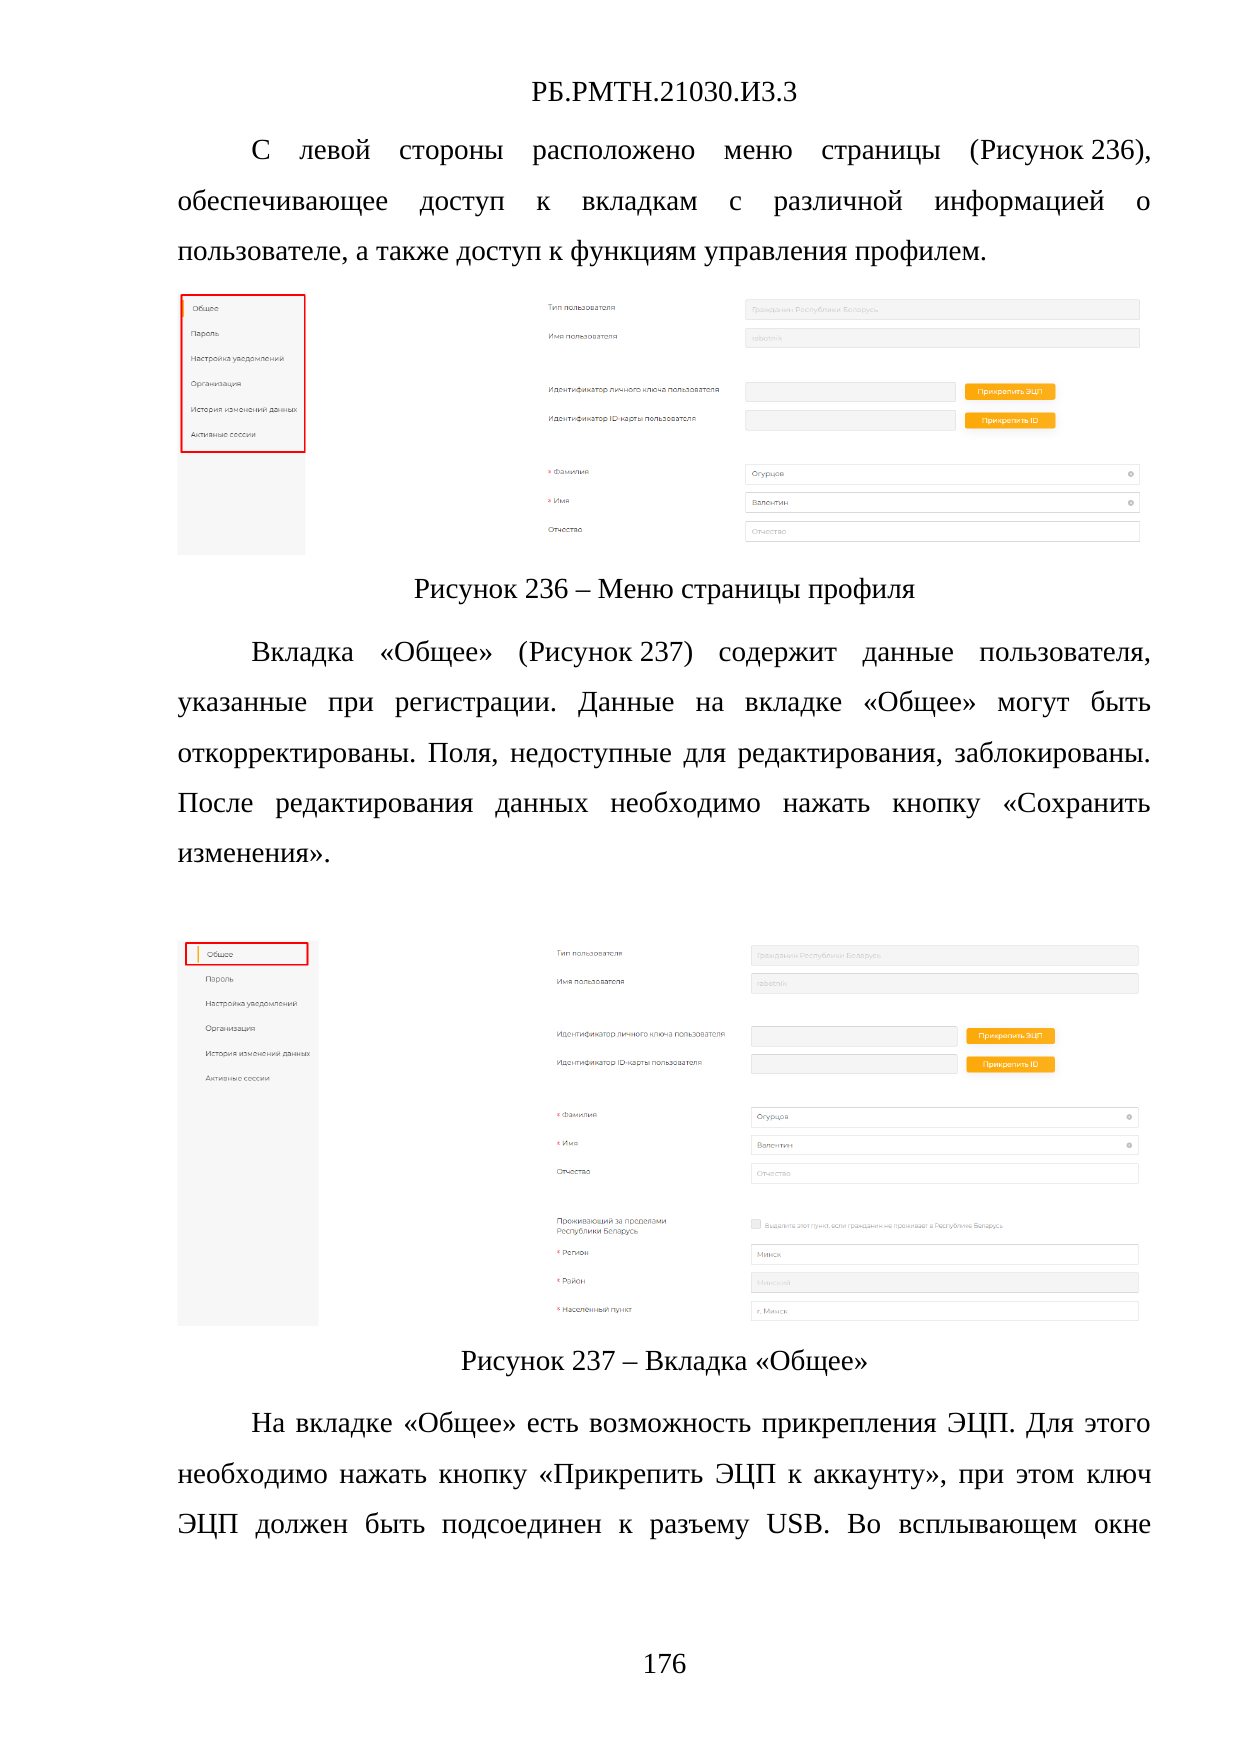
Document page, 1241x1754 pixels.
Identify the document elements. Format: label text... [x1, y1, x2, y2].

picture [177, 283, 1152, 555]
text Вкладка «Общее» (Рисунок 237) содержит данные пользователя, указанные при регистрации. Данные на вкладке «Общее» могут быть откорректированы. Поля, недоступные для редактирования, заблокированы. После редактирования данных необходимо нажать кнопку «Сохранить изменения». [177, 634, 1152, 869]
picture [177, 936, 1152, 1326]
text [177, 1405, 1152, 1539]
text Рисунок 236 – Меню страницы профиля [177, 571, 1152, 605]
text Рисунок 237 – Вкладка «Общее» [177, 1343, 1152, 1376]
text С левой стороны расположено меню страницы (Рисунок 236), обеспечивающее доступ к вкладкам с различной информацией о пользователе, а также доступ к функциям управления профилем. [177, 132, 1152, 267]
